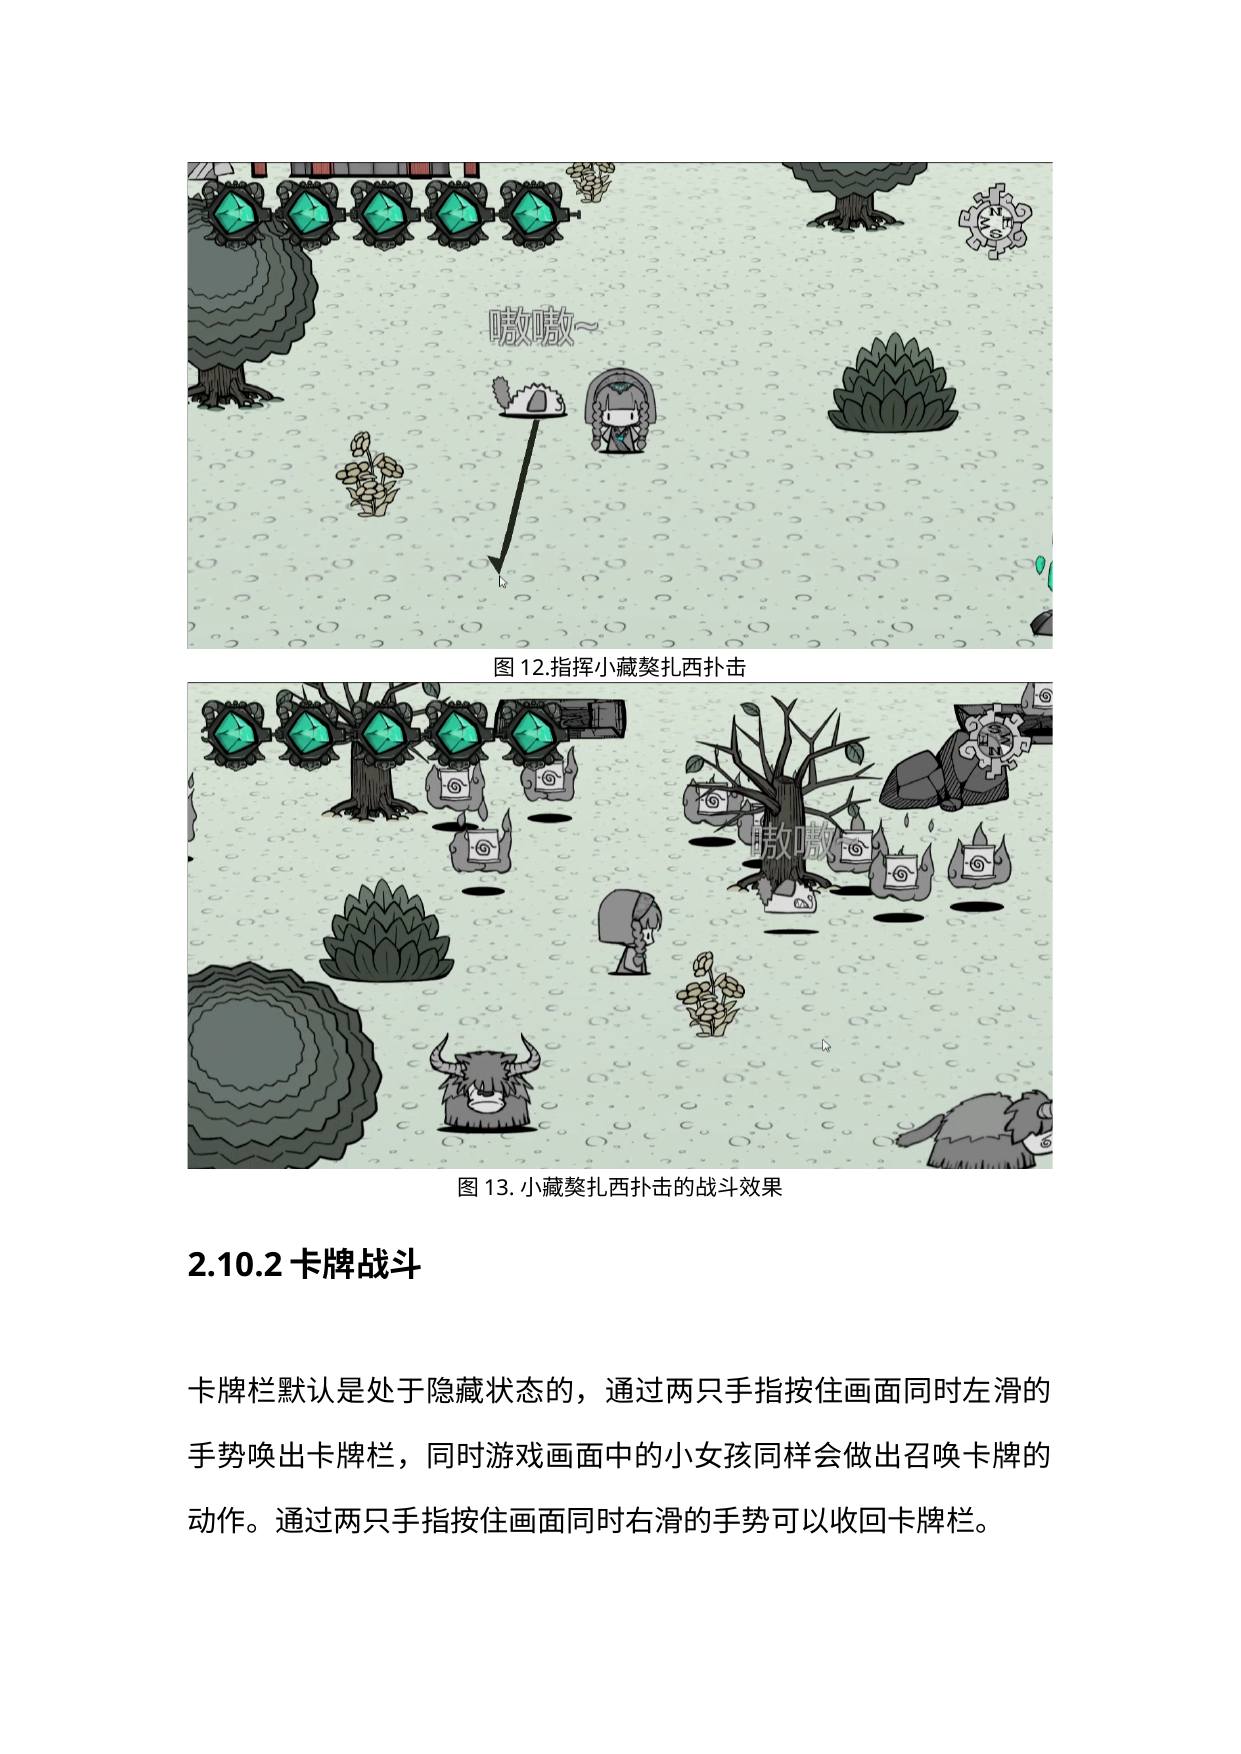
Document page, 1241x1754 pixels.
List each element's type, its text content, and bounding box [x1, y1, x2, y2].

text 图12.指挥小藏獒扎西扑击 [187, 649, 1053, 682]
picture [187, 162, 1053, 649]
subtitle 2.10.2卡牌战斗 [187, 1229, 1053, 1294]
text 图13. 小藏獒扎西扑击的战斗效果 [187, 1169, 1053, 1202]
picture [187, 682, 1053, 1169]
text 卡牌栏默认是处于隐藏状态的，通过两只手指按住画面同时左滑的手势唤出卡牌栏，同时游戏画面中的小女孩同样会做出召唤卡牌的动作。通过两只手指按住画面同时右滑的手势可以收回卡牌栏。 [187, 1356, 1053, 1551]
